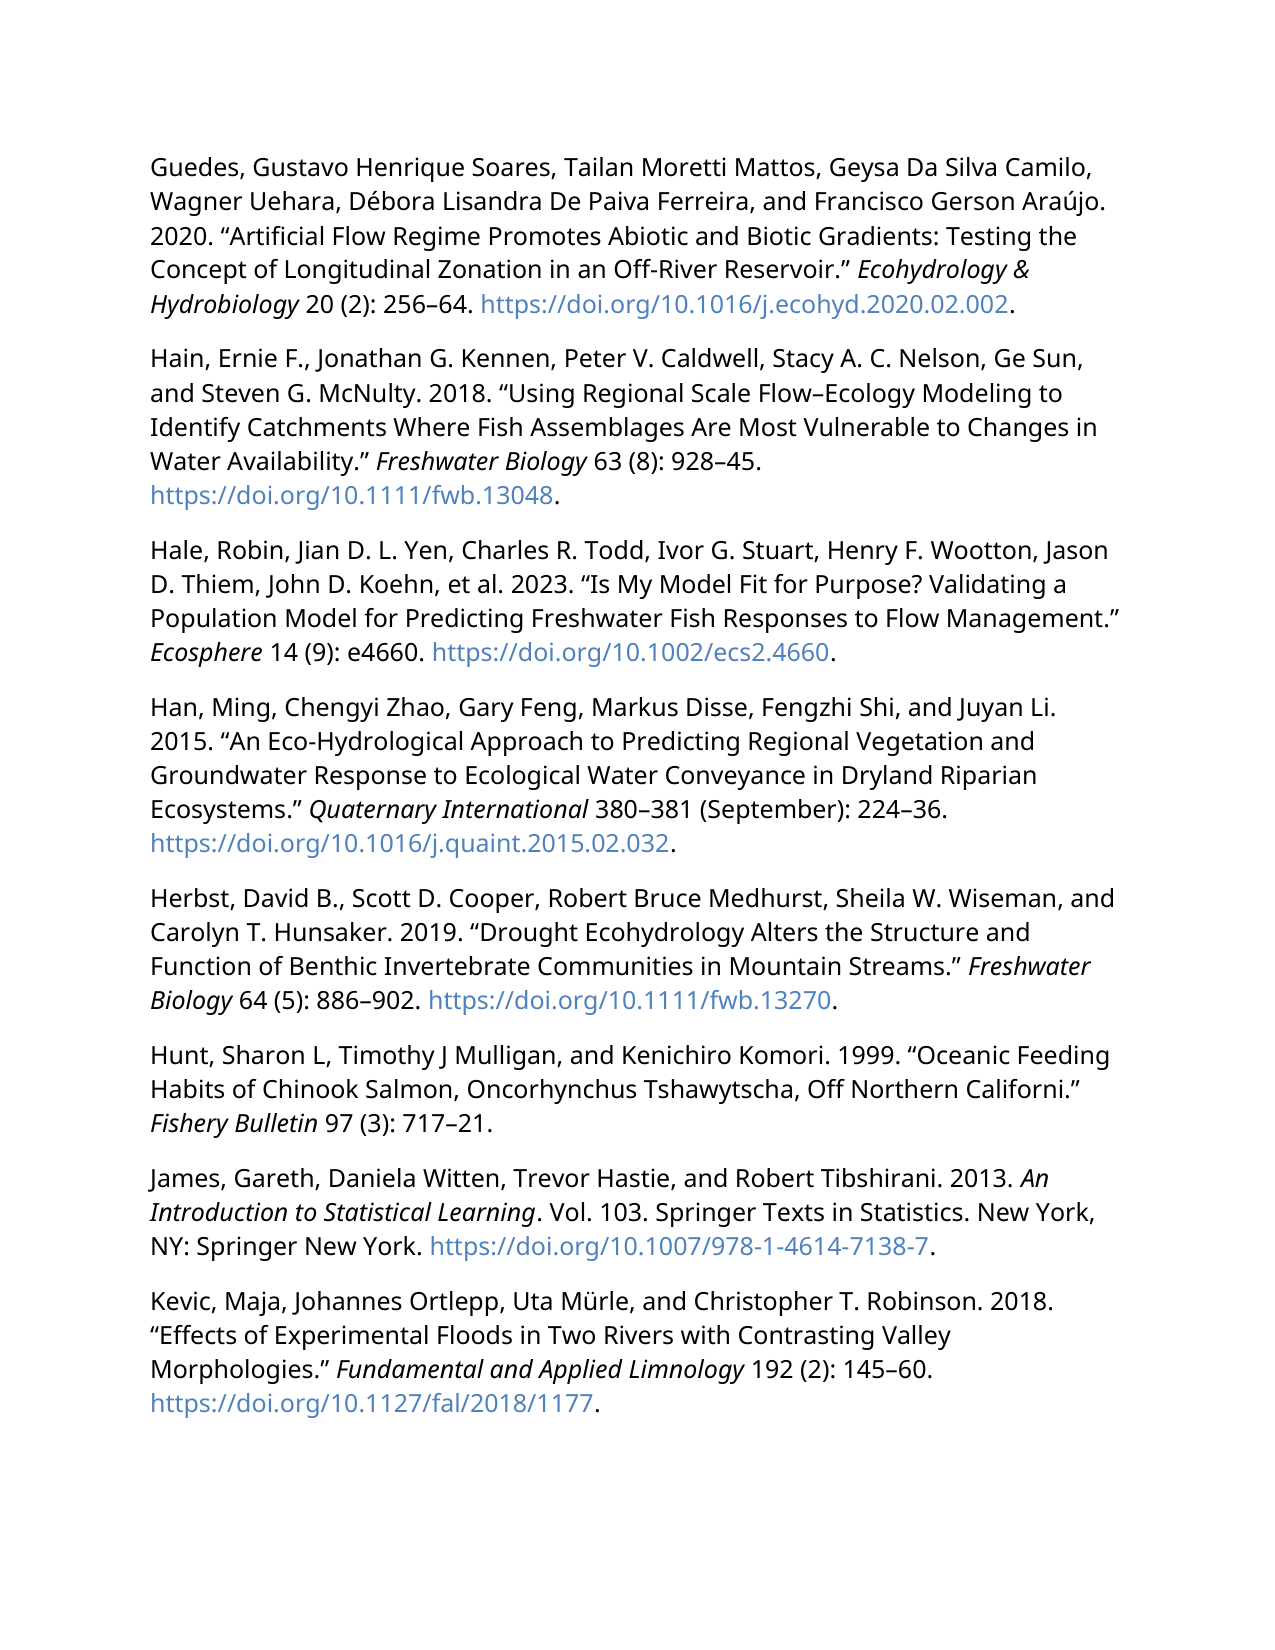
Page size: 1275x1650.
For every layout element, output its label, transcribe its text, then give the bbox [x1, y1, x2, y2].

text Hunt, Sharon L, Timothy J Mulligan, and Kenichiro Komori. 1999. “Oceanic Feeding Habits of Chinook Salmon, Oncorhynchus Tshawytscha, Off Northern Californi.” Fishery Bulletin 97 (3): 717–21. [150, 1038, 1125, 1140]
text Guedes, Gustavo Henrique Soares, Tailan Moretti Mattos, Geysa Da Silva Camilo, Wagner Uehara, Débora Lisandra De Paiva Ferreira, and Francisco Gerson Araújo. 2020. “Artificial Flow Regime Promotes Abiotic and Biotic Gradients: Testing the Concept of Longitudinal Zonation in an Off-River Reservoir.” Ecohydrology & Hydrobiology 20 (2): 256–64. https://doi.org/10.1016/j.ecohyd.2020.02.002. [150, 150, 1125, 320]
text James, Gareth, Daniela Witten, Trevor Hastie, and Robert Tibshirani. 2013. An Introduction to Statistical Learning. Vol. 103. Springer Texts in Statistics. New York, NY: Springer New York. https://doi.org/10.1007/978-1-4614-7138-7. [150, 1161, 1125, 1263]
text Han, Ming, Chengyi Zhao, Gary Feng, Markus Disse, Fengzhi Shi, and Juyan Li. 2015. “An Eco-Hydrological Approach to Predicting Regional Vegetation and Groundwater Response to Ecological Water Conveyance in Dryland Riparian Ecosystems.” Quaternary International 380–381 (September): 224–36. https://doi.org/10.1016/j.quaint.2015.02.032. [150, 689, 1125, 860]
text Hain, Ernie F., Jonathan G. Kennen, Peter V. Caldwell, Stacy A. C. Nelson, Ge Sun, and Steven G. McNulty. 2018. “Using Regional Scale Flow–Ecology Modeling to Identify Catchments Where Fish Assemblages Are Most Vulnerable to Changes in Water Availability.” Freshwater Biology 63 (8): 928–45. https://doi.org/10.1111/fwb.13048. [150, 341, 1125, 511]
text Hale, Robin, Jian D. L. Yen, Charles R. Todd, Ivor G. Stuart, Henry F. Wootton, Jason D. Thiem, John D. Koehn, et al. 2023. “Is My Model Fit for Purpose? Validating a Population Model for Predicting Freshwater Fish Responses to Flow Management.” Ecosphere 14 (9): e4660. https://doi.org/10.1002/ecs2.4660. [150, 532, 1125, 668]
text Kevic, Maja, Johannes Ortlepp, Uta Mürle, and Christopher T. Robinson. 2018. “Effects of Experimental Floods in Two Rivers with Contrasting Valley Morphologies.” Fundamental and Applied Limnology 192 (2): 145–60. https://doi.org/10.1127/fal/2018/1177. [150, 1284, 1125, 1420]
text Herbst, David B., Scott D. Cooper, Robert Bruce Medhurst, Sheila W. Wiseman, and Carolyn T. Hunsaker. 2019. “Drought Ecohydrology Alters the Structure and Function of Benthic Invertebrate Communities in Mountain Streams.” Freshwater Biology 64 (5): 886–902. https://doi.org/10.1111/fwb.13270. [150, 881, 1125, 1017]
